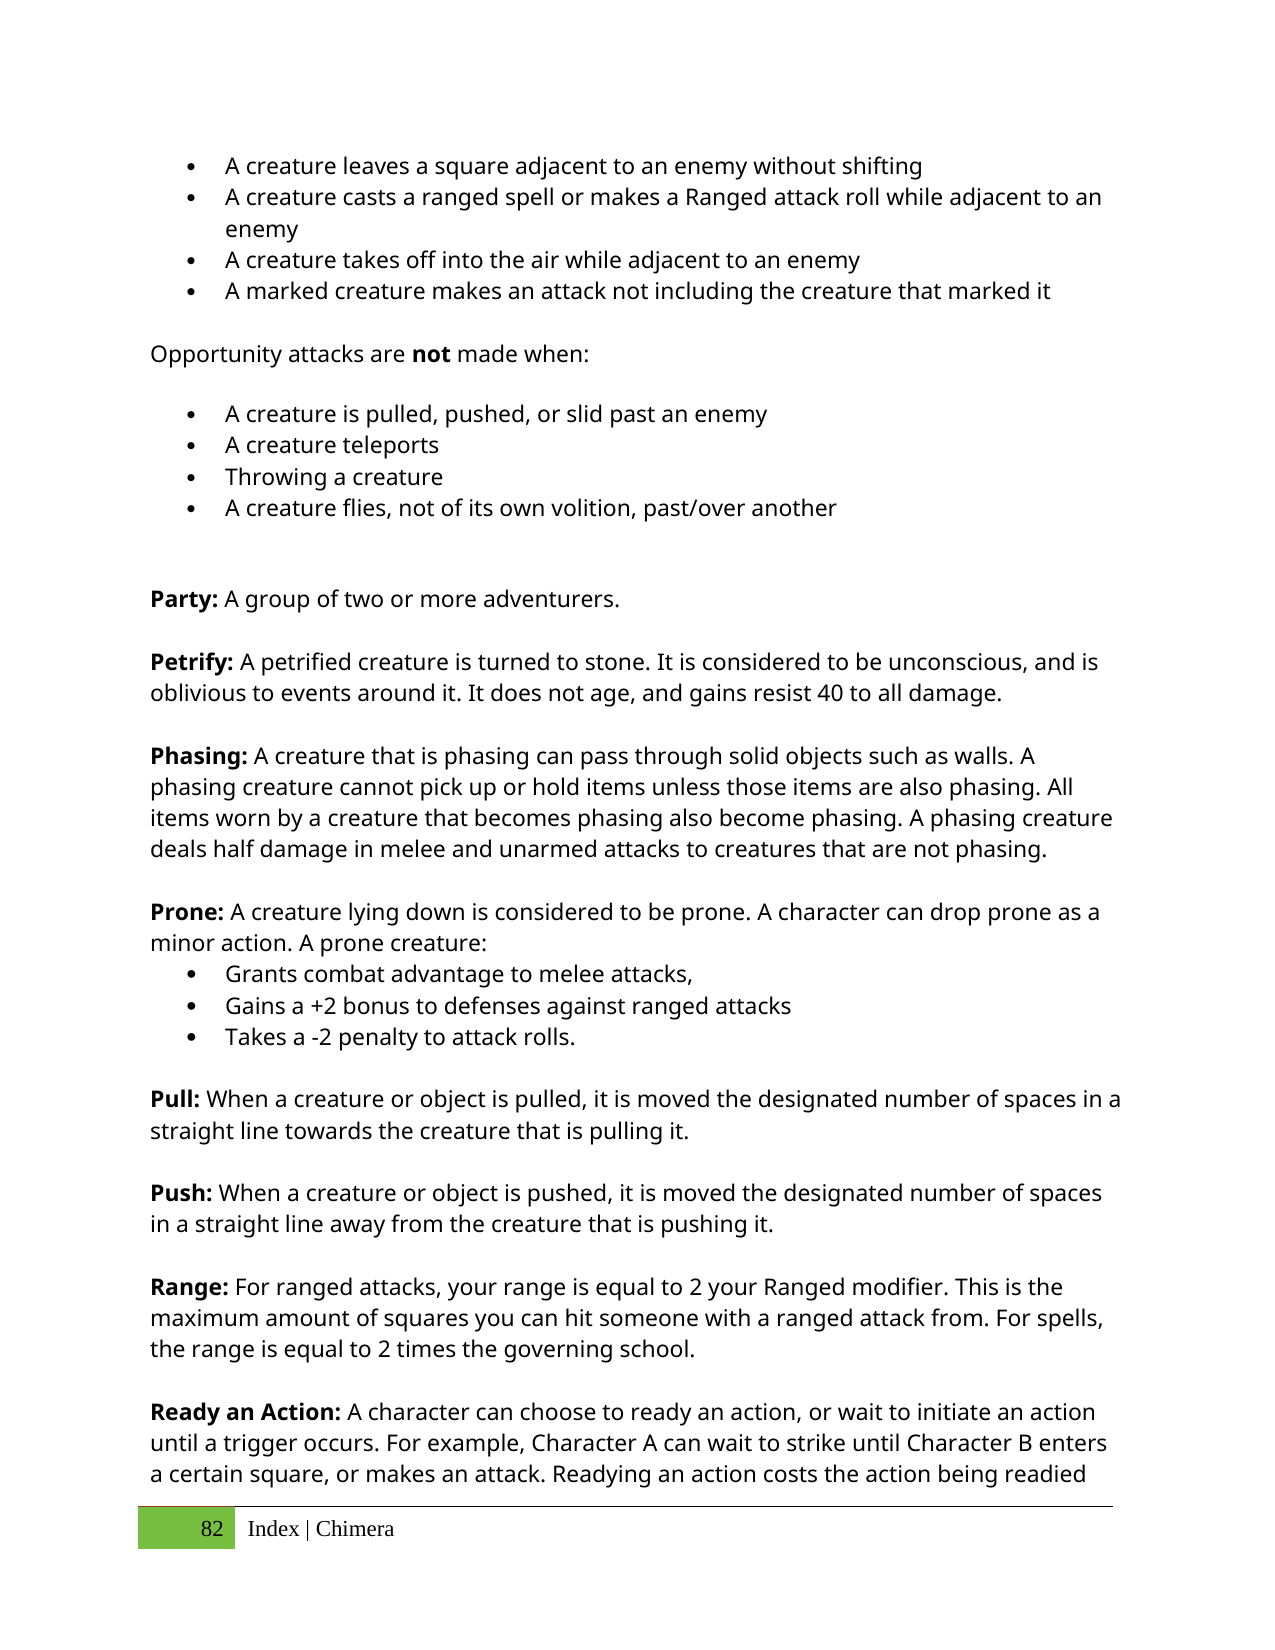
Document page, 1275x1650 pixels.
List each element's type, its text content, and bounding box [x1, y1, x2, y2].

list A creature flies, not of its own volition, past/over another [187, 492, 1125, 523]
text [150, 1396, 1125, 1489]
list A creature casts a ranged spell or makes a Ranged attack roll while adjacent to an enemy [187, 181, 1125, 244]
text Opportunity attacks are not made when: [150, 306, 1125, 369]
list A creature takes off into the air while adjacent to an enemy [187, 244, 1125, 275]
list A creature teleports [187, 429, 1125, 460]
text Pull: When a creature or object is pulled, it is moved the designated number of spaces in a straight line towards the creature that is pulling it. Push: When a creature or object is pushed, it is moved the designated number of spaces in a straight line away from the creature that is pushing it. Range: For ranged attacks, your range is equal to 2 your Ranged modifier. This is the maximum amount of squares you can hit someone with a ranged attack from. For spells, the range is equal to 2 times the governing school. [150, 1052, 1125, 1364]
text Prone: A creature lying down is considered to be prone. A character can drop prone as a minor action. A prone creature: [150, 896, 1125, 958]
list Grants combat advantage to melee attacks, [187, 958, 1125, 989]
list A creature is pulled, pushed, or slid past an enemy [187, 398, 1125, 429]
list A creature leaves a square adjacent to an enemy without shifting [187, 150, 1125, 181]
list A marked creature makes an attack not including the creature that marked it [187, 275, 1125, 306]
list Gains a +2 bonus to defenses against ranged attacks [187, 989, 1125, 1021]
text Party: A group of two or more adventurers. Petrify: A petrified creature is turned to stone. It is considered to be unconscious, and is oblivious to events around it. It does not age, and gains resist 40 to all damage. Phasing: A creature that is phasing can pass through solid objects such as walls. A phasing creature cannot pick up or hold items unless those items are also phasing. All items worn by a creature that becomes phasing also become phasing. A phasing creature deals half damage in melee and unarmed attacks to creatures that are not phasing. [150, 583, 1125, 864]
list Takes a -2 penalty to attack rolls. [187, 1021, 1125, 1052]
list Throwing a creature [187, 460, 1125, 492]
